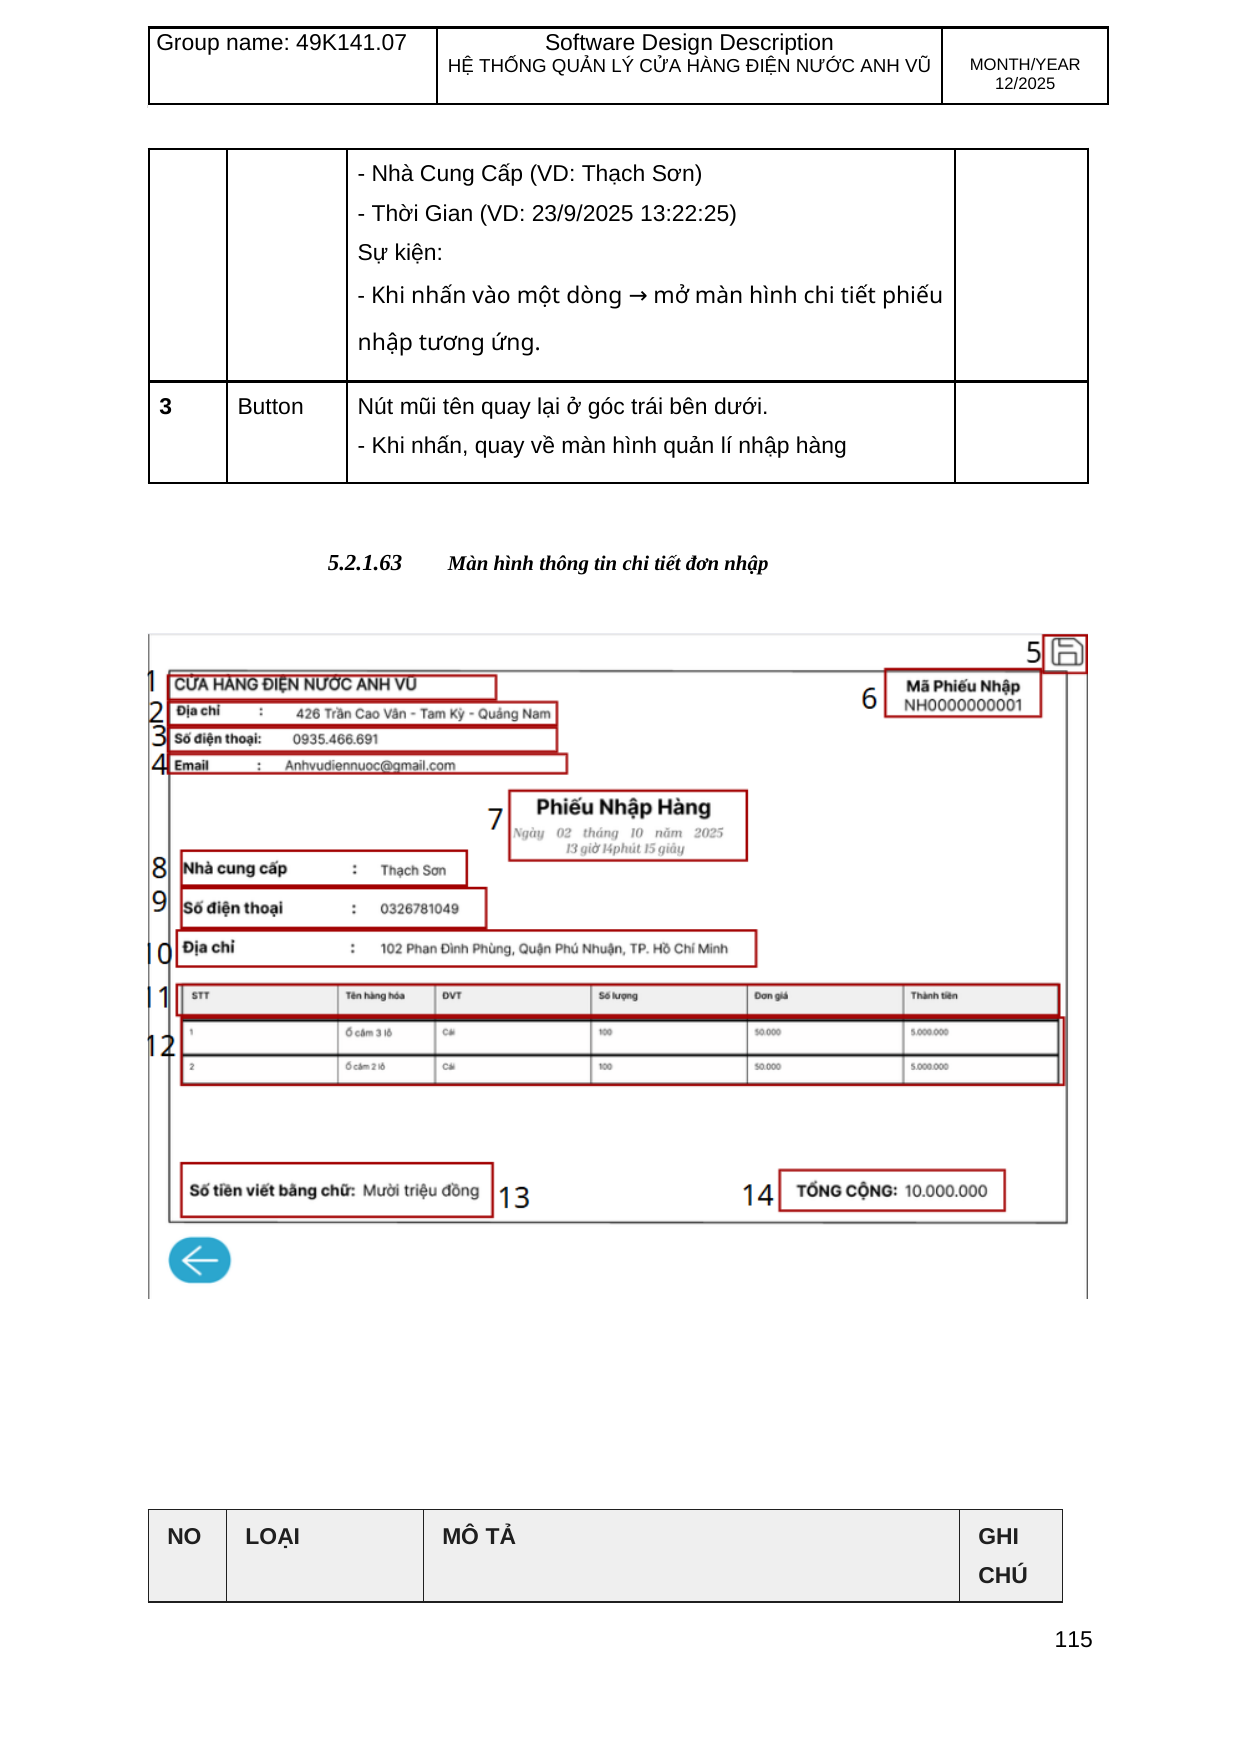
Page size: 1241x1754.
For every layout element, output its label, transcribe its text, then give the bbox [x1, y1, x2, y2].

picture [147, 633, 1088, 1299]
subtitle 5.2.1.63 Màn hình thông tin chi tiết đơn nhập [238, 549, 1092, 575]
table_header LOẠI [227, 1510, 423, 1601]
table_header GHI CHÚ [960, 1510, 1062, 1601]
table_header NO [149, 1510, 226, 1601]
table_header MÔ TẢ [424, 1510, 959, 1601]
